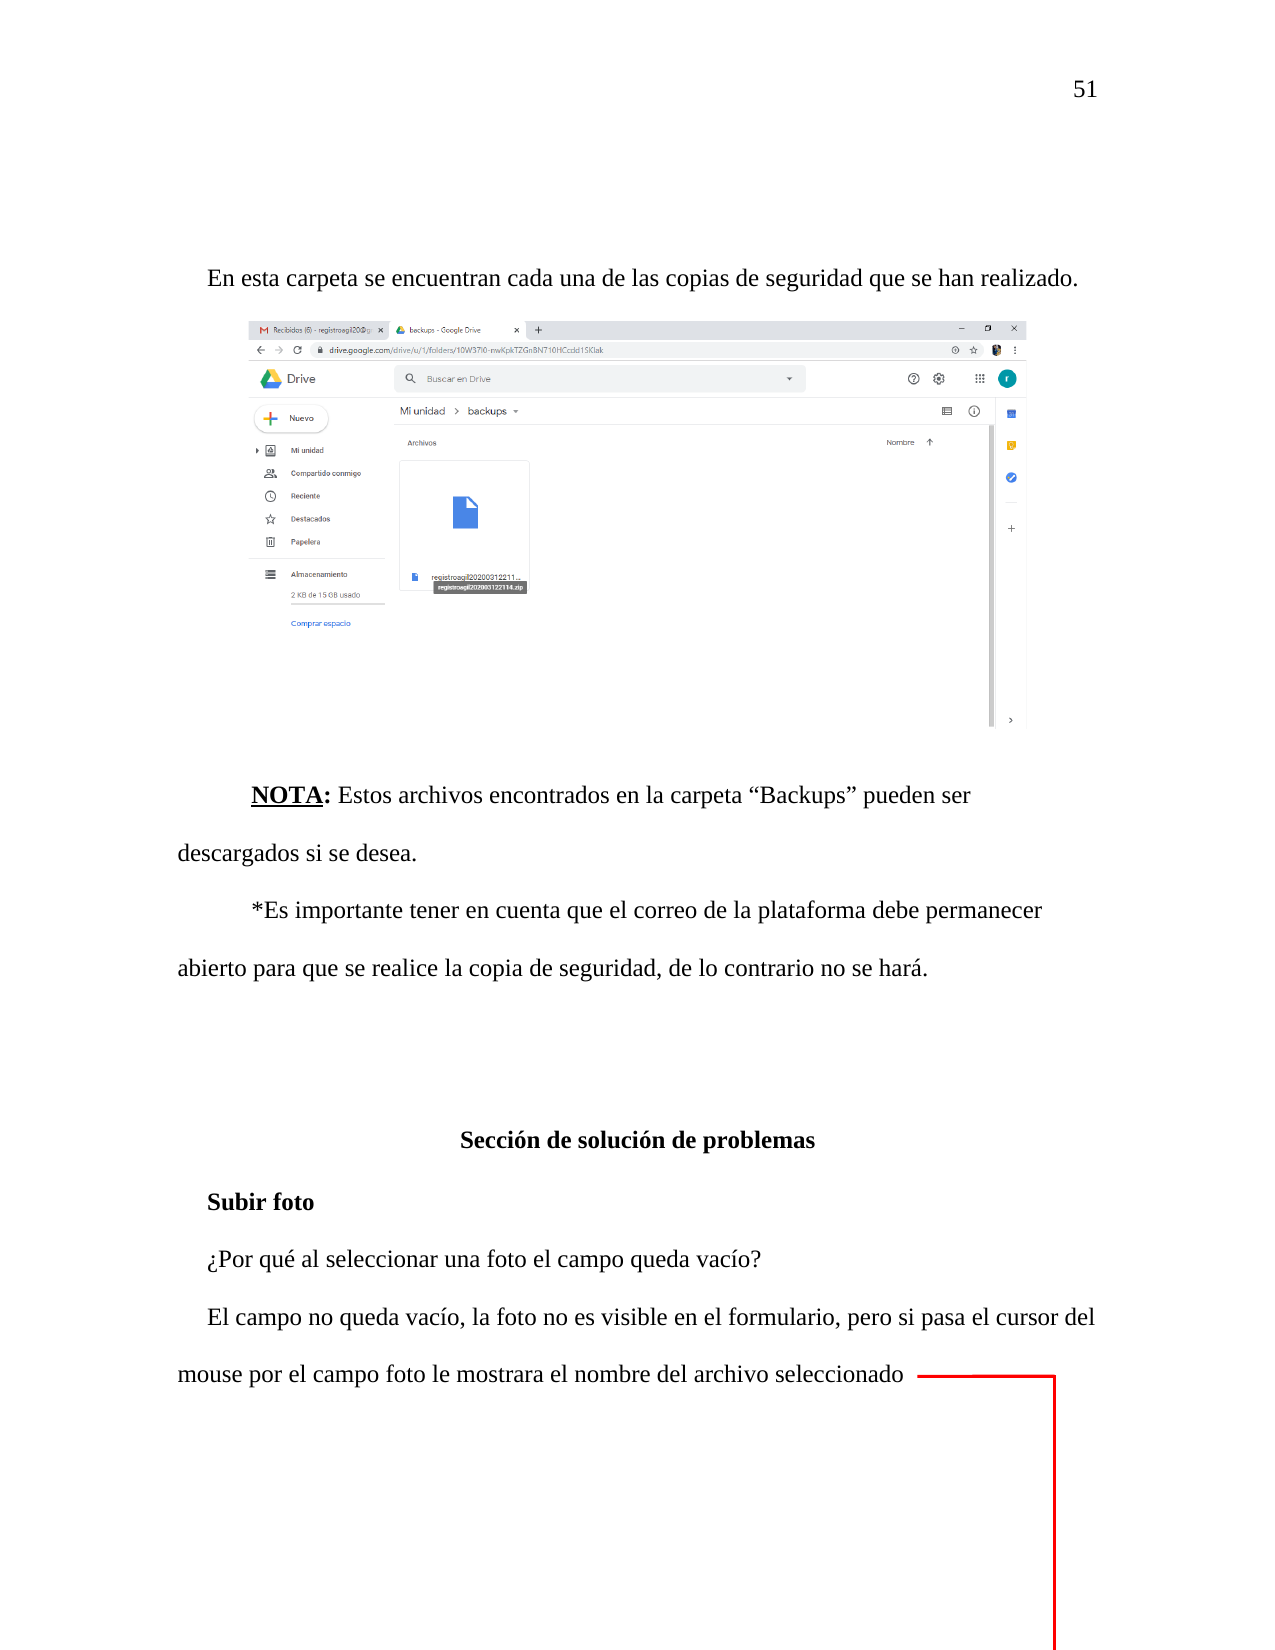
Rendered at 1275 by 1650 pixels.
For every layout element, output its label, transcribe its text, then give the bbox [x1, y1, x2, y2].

text NOTA: Estos archivos encontrados en la carpeta “Backups” pueden ser descargados si se desea. [177, 780, 1098, 866]
subtitle Subir foto [177, 1187, 1098, 1216]
text El campo no queda vacío, la foto no es visible en el formulario, pero si pasa el cursor del mouse por el campo foto le mostrara el nombre del archivo seleccionado [177, 1302, 1098, 1388]
picture [248, 321, 1027, 729]
text *Es importante tener en cuenta que el correo de la plataforma debe permanecer abierto para que se realice la copia de seguridad, de lo contrario no se hará. [177, 895, 1098, 981]
text ¿Por qué al seleccionar una foto el campo queda vacío? [177, 1244, 1098, 1273]
subtitle Sección de solución de problemas [177, 1125, 1098, 1154]
text En esta carpeta se encuentran cada una de las copias de seguridad que se han realizado. [177, 263, 1098, 291]
